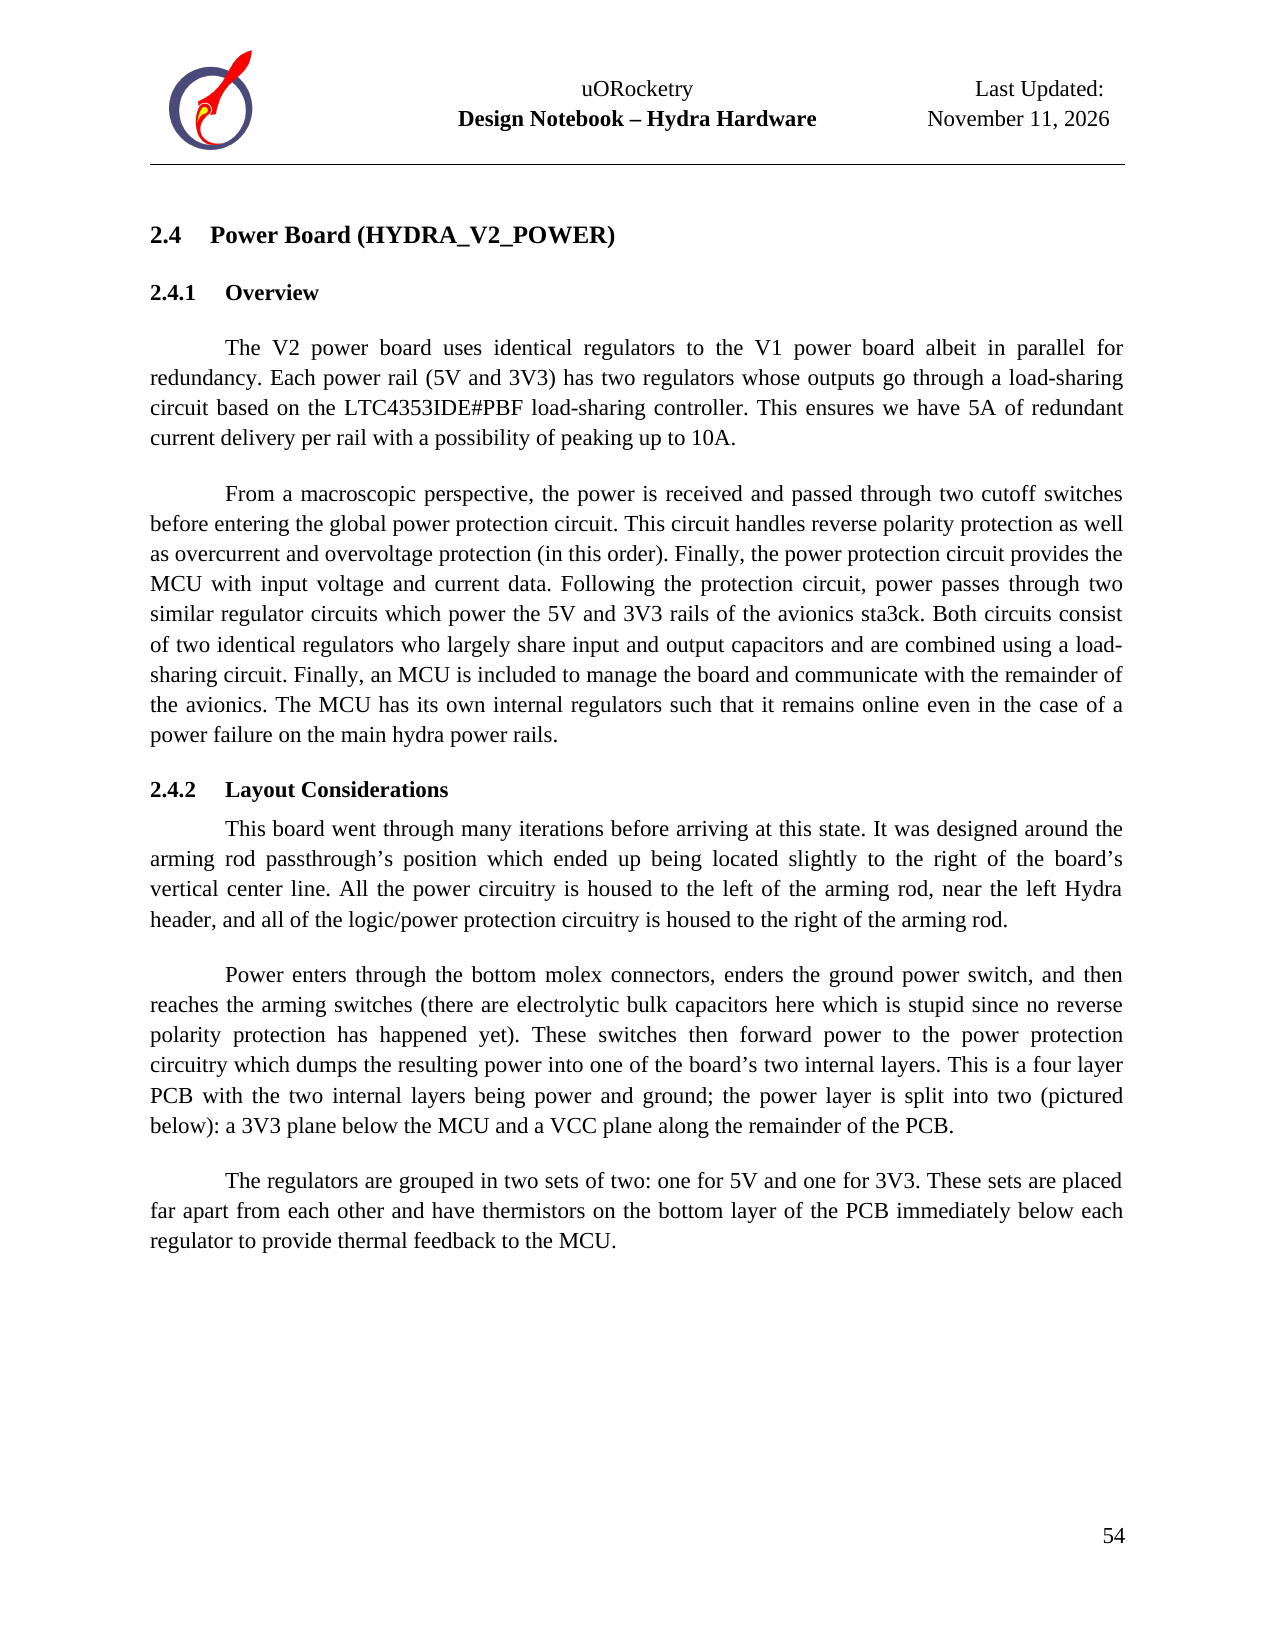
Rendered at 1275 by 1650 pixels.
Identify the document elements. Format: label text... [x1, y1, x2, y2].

subtitle Power Board (HYDRA_V2_POWER) [150, 221, 1125, 249]
text This board went through many iterations before arriving at this state. It was designed around the arming rod passthrough’s position which ended up being located slightly to the right of the board’s vertical center line. All the power circuitry is housed to the left of the arming rod, near the left Hydra header, and all of the logic/power protection circuitry is housed to the right of the arming rod. [150, 815, 1125, 932]
subtitle Layout Considerations [150, 777, 1125, 803]
picture [165, 46, 258, 152]
text From a macroscopic perspective, the power is received and passed through two cutoff switches before entering the global power protection circuit. This circuit handles reverse polarity protection as well as overcurrent and overvoltage protection (in this order). Finally, the power protection circuit provides the MCU with input voltage and current data. Following the protection circuit, power passes through two similar regulator circuits which power the 5V and 3V3 rails of the avionics sta3ck. Both circuits consist of two identical regulators who largely share input and output capacitors and are combined using a load-sharing circuit. Finally, an MCU is included to manage the board and communicate with the remainder of the avionics. The MCU has its own internal regulators such that it remains online even in the case of a power failure on the main hydra power rails. [150, 480, 1125, 748]
text The regulators are grouped in two sets of two: one for 5V and one for 3V3. These sets are placed far apart from each other and have thermistors on the bottom layer of the PCB immediately below each regulator to provide thermal feedback to the MCU. [150, 1167, 1125, 1254]
text The V2 power board uses identical regulators to the V1 power board albeit in parallel for redundancy. Each power rail (5V and 3V3) has two regulators whose outputs go through a load-sharing circuit based on the LTC4353IDE#PBF load-sharing controller. This ensures we have 5A of redundant current delivery per rail with a possibility of peaking up to 10A. [150, 334, 1125, 451]
subtitle Overview [150, 279, 1125, 305]
text Power enters through the bottom molex connectors, enders the ground power switch, and then reaches the arming switches (there are electrolytic bulk capacitors here which is stupid since no reverse polarity protection has happened yet). These switches then forward power to the power protection circuitry which dumps the resulting power into one of the board’s two internal layers. This is a four layer PCB with the two internal layers being power and ground; the power layer is split into two (pictured below): a 3V3 plane below the MCU and a VCC plane along the remainder of the PCB. [150, 961, 1125, 1138]
